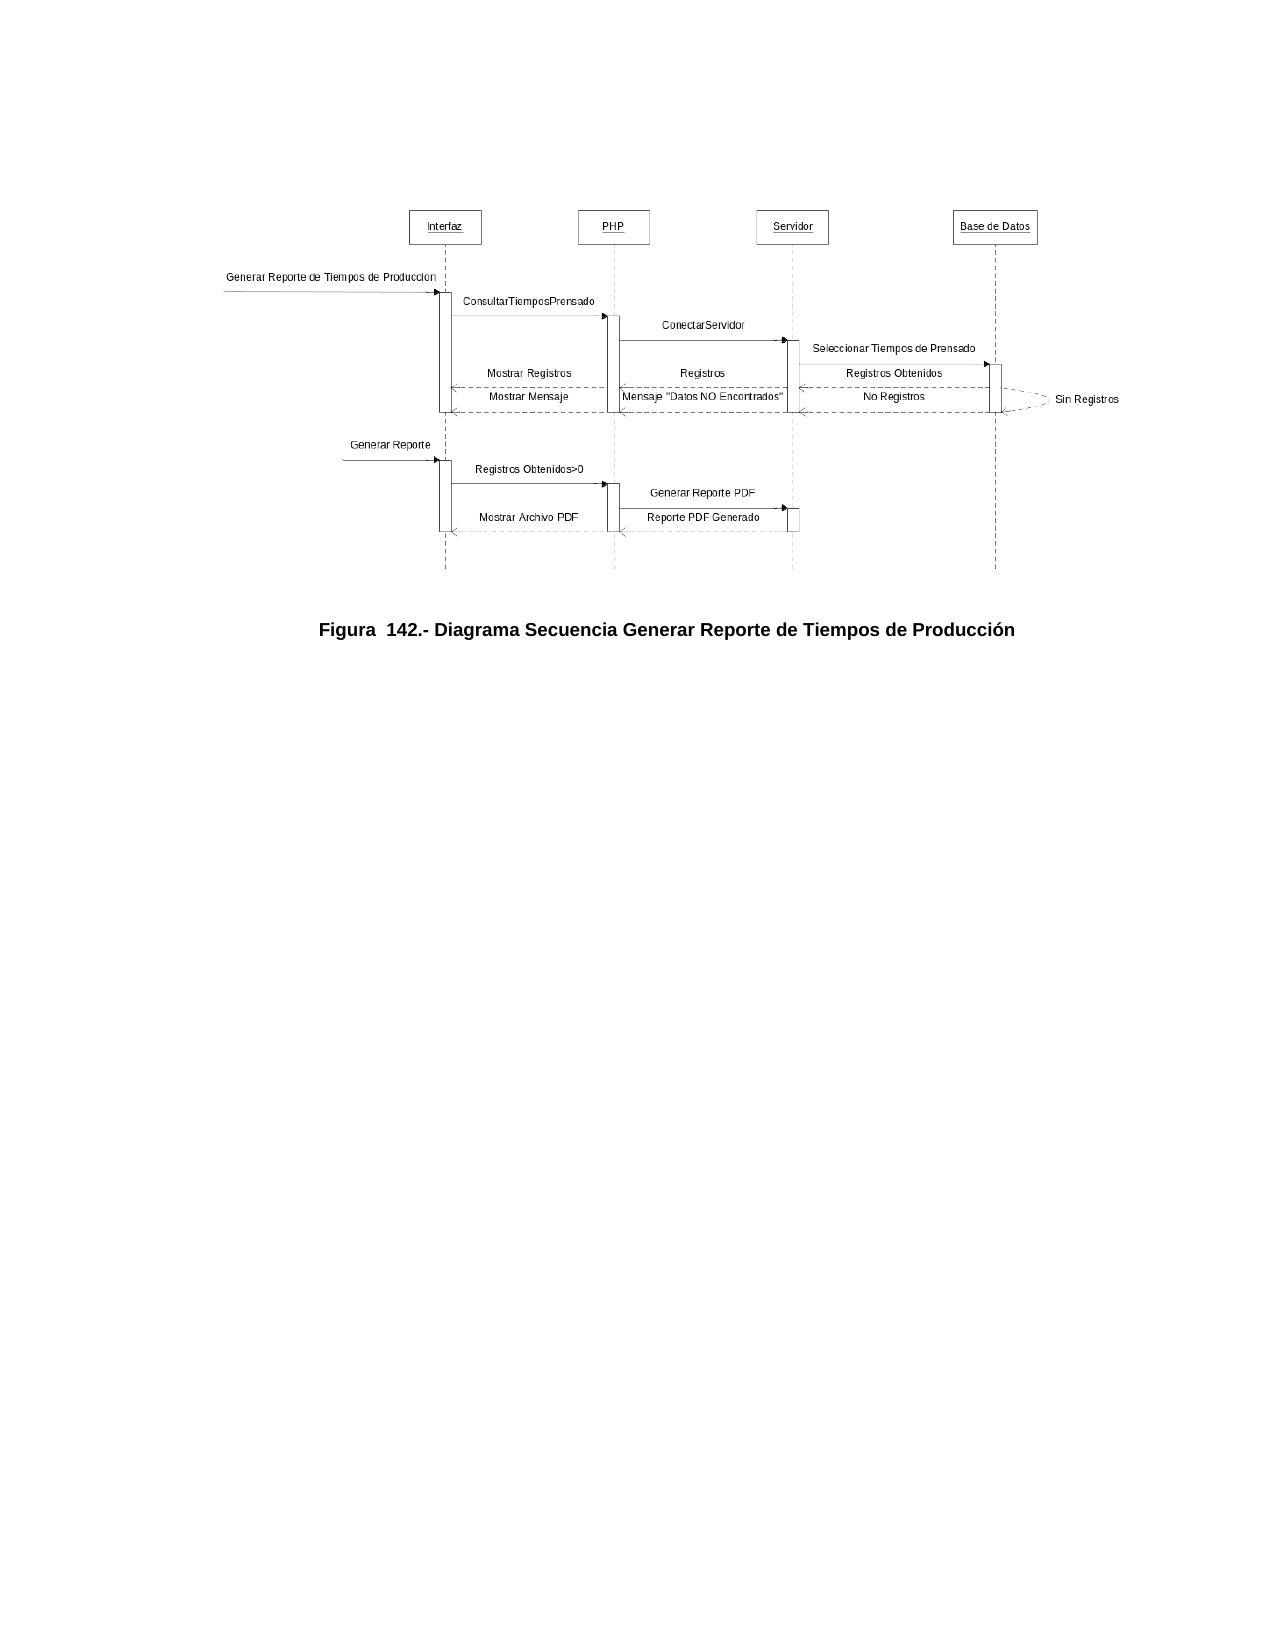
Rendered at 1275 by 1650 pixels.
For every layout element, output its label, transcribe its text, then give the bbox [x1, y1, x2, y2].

text Figura 142.- Diagrama Secuencia Generar Reporte de Tiempos de Producción [177, 619, 1157, 640]
